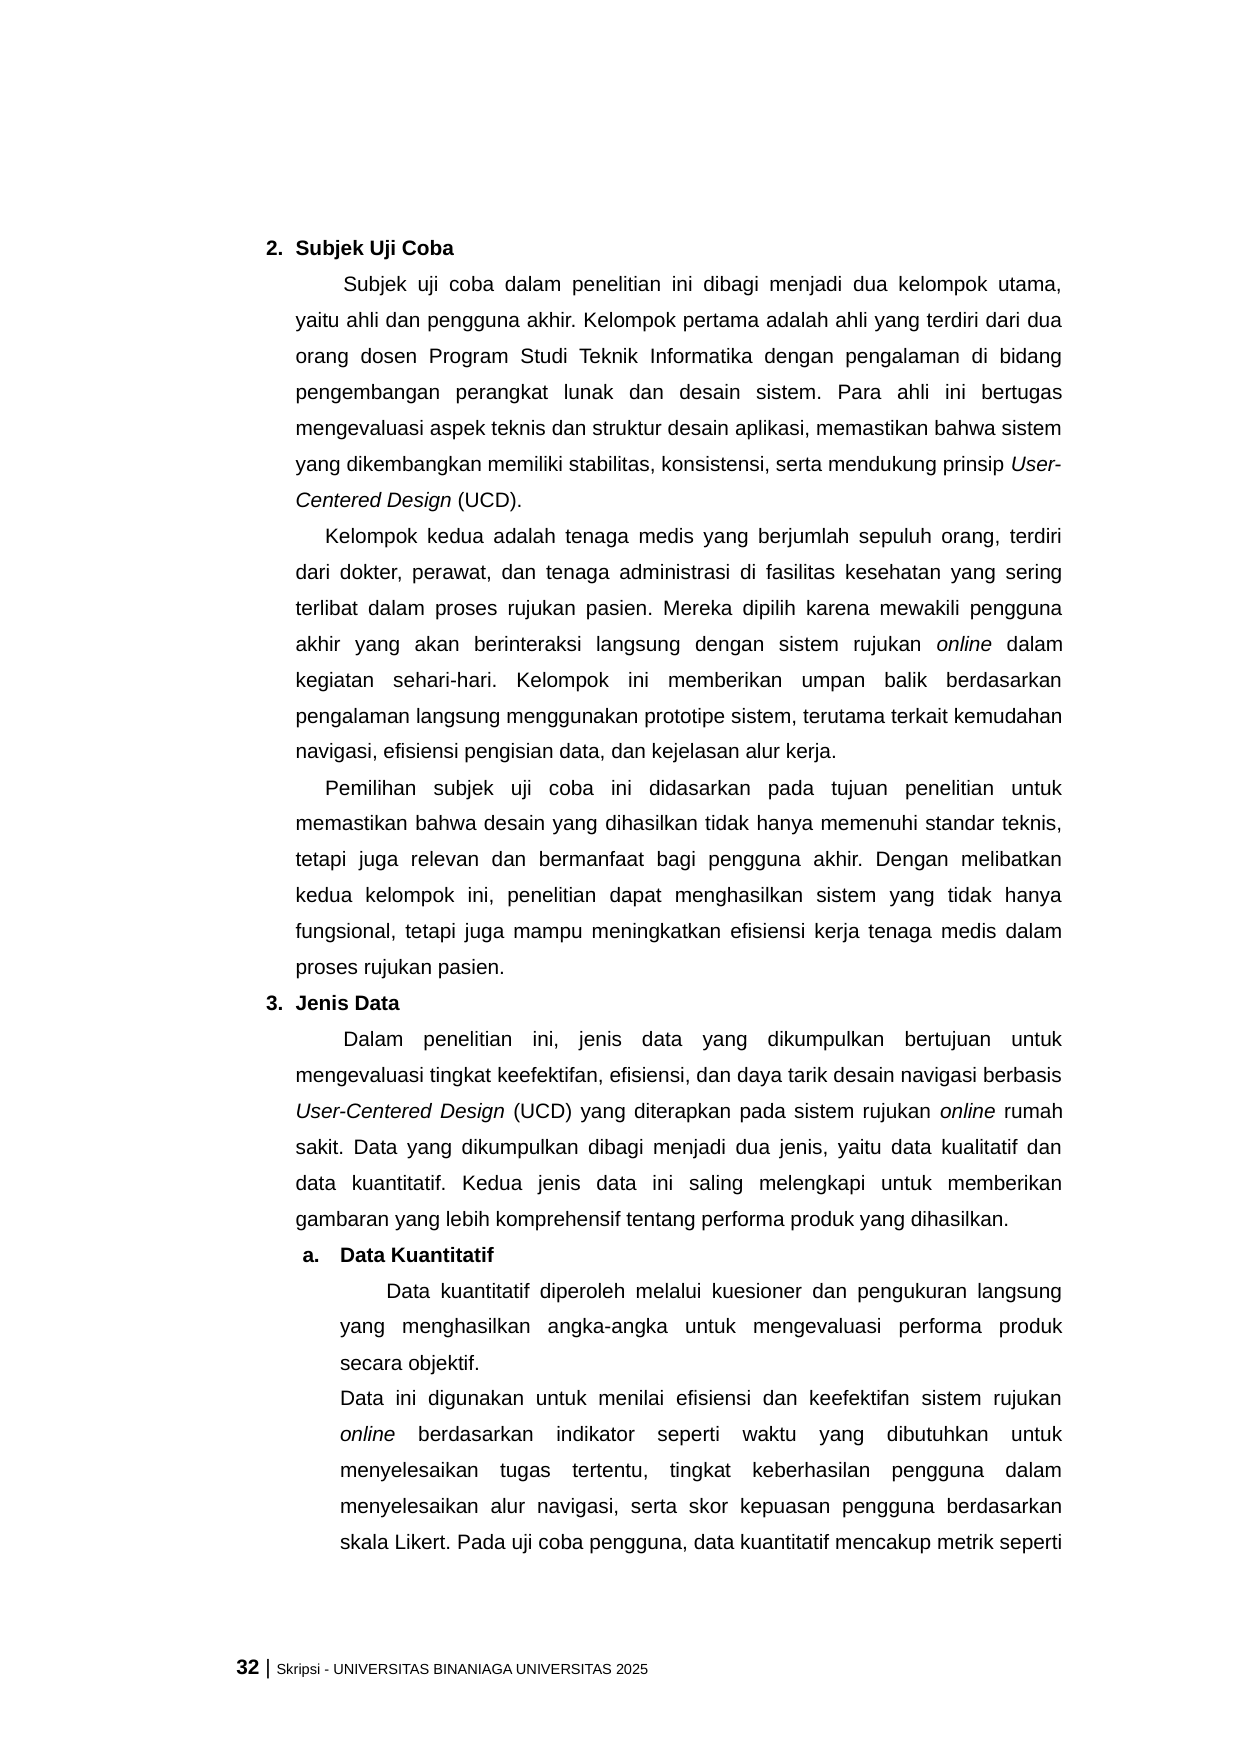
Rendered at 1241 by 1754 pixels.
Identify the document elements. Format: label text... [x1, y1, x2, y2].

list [340, 1386, 1063, 1554]
list Dalam penelitian ini, jenis data yang dikumpulkan bertujuan untuk mengevaluasi tingkat keefektifan, efisiensi, dan daya tarik desain navigasi berbasis User-Centered Design (UCD) yang diterapkan pada sistem rujukan online rumah sakit. Data yang dikumpulkan dibagi menjadi dua jenis, yaitu data kualitatif dan data kuantitatif. Kedua jenis data ini saling melengkapi untuk memberikan gambaran yang lebih komprehensif tentang performa produk yang dihasilkan. [295, 1027, 1063, 1231]
list Kelompok kedua adalah tenaga medis yang berjumlah sepuluh orang, terdiri dari dokter, perawat, dan tenaga administrasi di fasilitas kesehatan yang sering terlibat dalam proses rujukan pasien. Mereka dipilih karena mewakili pengguna akhir yang akan berinteraksi langsung dengan sistem rujukan online dalam kegiatan sehari-hari. Kelompok ini memberikan umpan balik berdasarkan pengalaman langsung menggunakan prototipe sistem, terutama terkait kemudahan navigasi, efisiensi pengisian data, dan kejelasan alur kerja. [295, 524, 1063, 763]
list Data Kuantitatif [302, 1242, 1063, 1266]
list Data kuantitatif diperoleh melalui kuesioner dan pengukuran langsung yang menghasilkan angka-angka untuk mengevaluasi performa produk secara objektif. [340, 1278, 1063, 1374]
list Jenis Data [266, 991, 1063, 1015]
list Subjek uji coba dalam penelitian ini dibagi menjadi dua kelompok utama, yaitu ahli dan pengguna akhir. Kelompok pertama adalah ahli yang terdiri dari dua orang dosen Program Studi Teknik Informatika dengan pengalaman di bidang pengembangan perangkat lunak dan desain sistem. Para ahli ini bertugas mengevaluasi aspek teknis dan struktur desain aplikasi, memastikan bahwa sistem yang dikembangkan memiliki stabilitas, konsistensi, serta mendukung prinsip User-Centered Design (UCD). [295, 272, 1063, 512]
list Subjek Uji Coba [266, 236, 1063, 260]
list Pemilihan subjek uji coba ini didasarkan pada tujuan penelitian untuk memastikan bahwa desain yang dihasilkan tidak hanya memenuhi standar teknis, tetapi juga relevan dan bermanfaat bagi pengguna akhir. Dengan melibatkan kedua kelompok ini, penelitian dapat menghasilkan sistem yang tidak hanya fungsional, tetapi juga mampu meningkatkan efisiensi kerja tenaga medis dalam proses rujukan pasien. [295, 775, 1063, 979]
